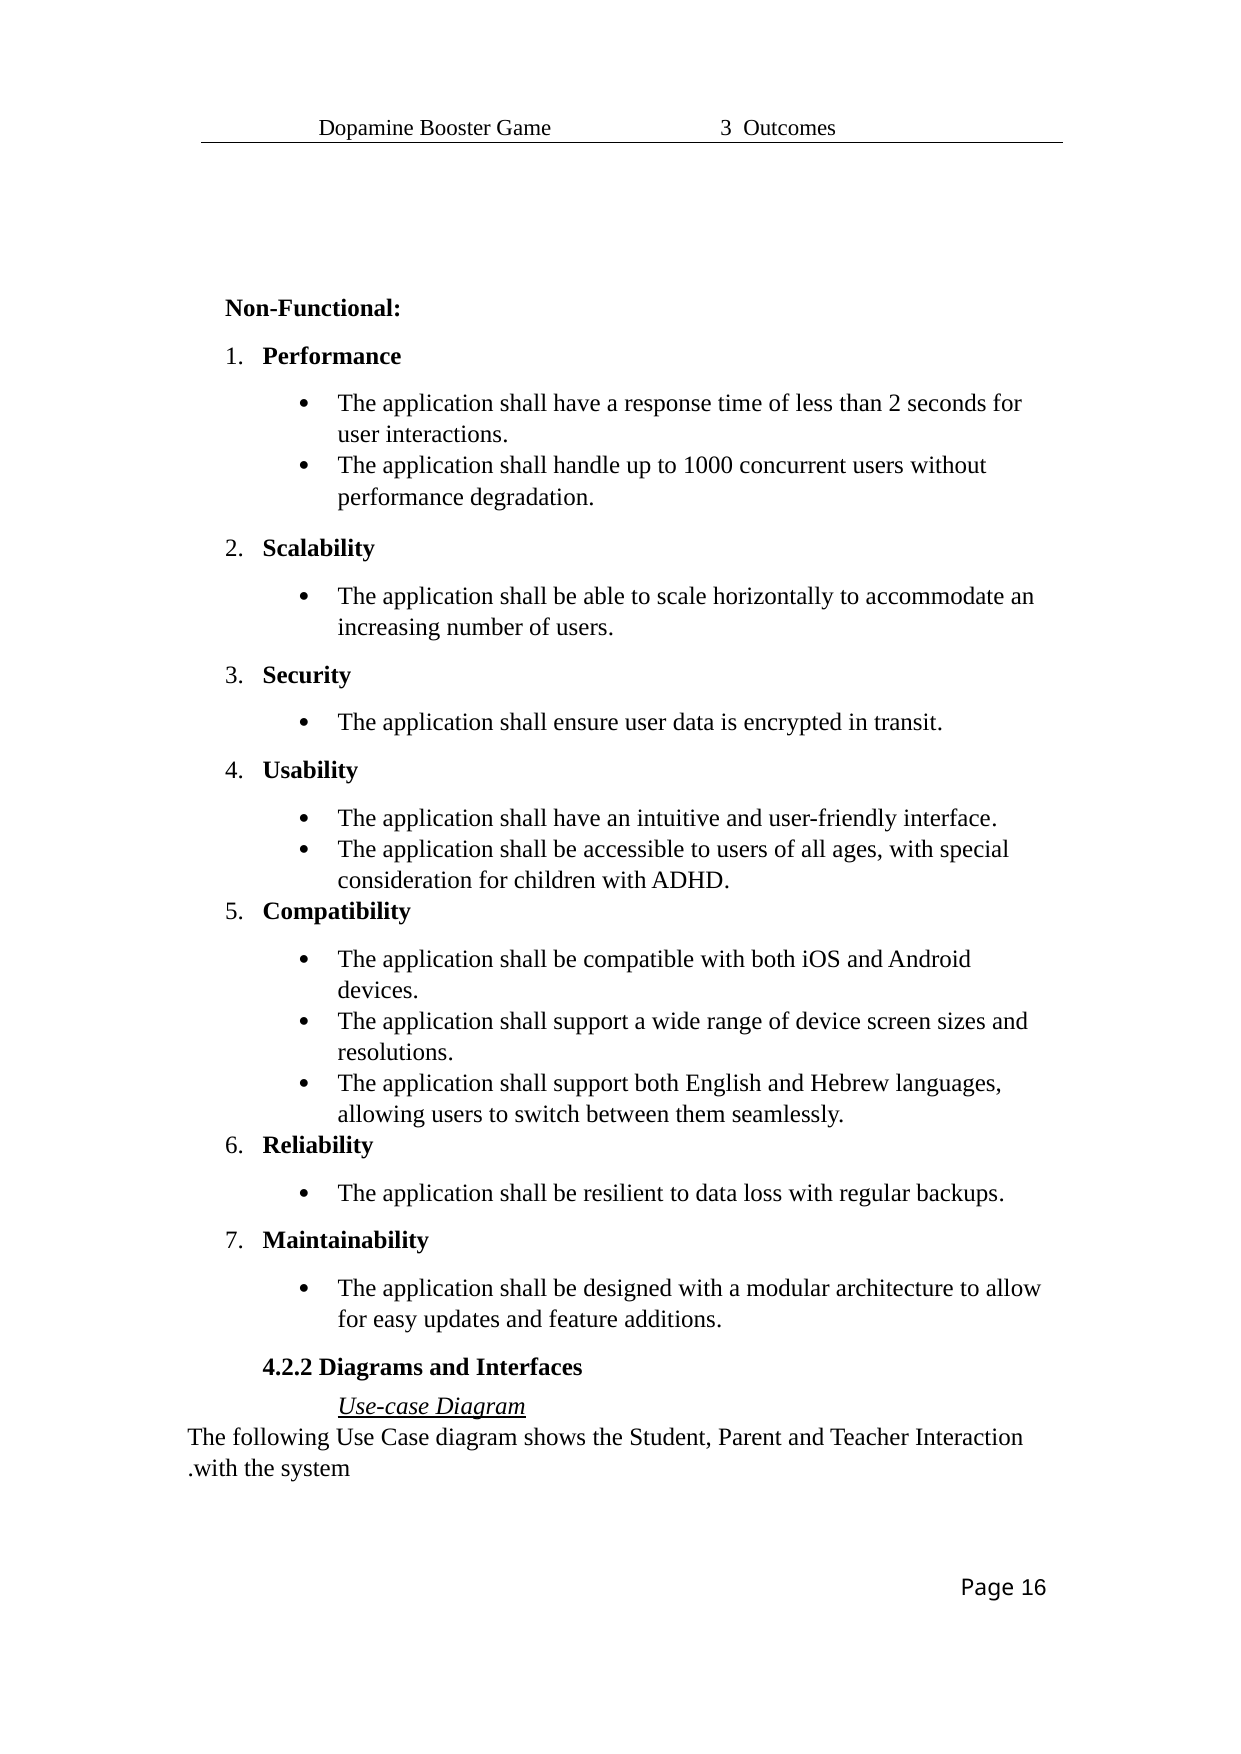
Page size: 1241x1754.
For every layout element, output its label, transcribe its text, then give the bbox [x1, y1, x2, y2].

list Maintainability [225, 1225, 1053, 1254]
list The application shall have an intuitive and user-friendly interface. [300, 803, 1053, 832]
list The application shall be compatible with both iOS and Android devices. [300, 944, 1053, 1003]
text Non-Functional: [187, 293, 1053, 322]
list The application shall be designed with a modular architecture to allow for easy updates and feature additions. [300, 1273, 1053, 1333]
list The application shall support a wide range of device screen sizes and resolutions. [300, 1006, 1053, 1066]
subtitle 4.2.2 Diagrams and Interfaces [187, 1352, 1053, 1381]
list Reliability [225, 1130, 1053, 1159]
list Performance [225, 341, 1053, 369]
list The application shall support both English and Hebrew languages, allowing users to switch between them seamlessly. [300, 1068, 1053, 1128]
list The application shall ensure user data is encrypted in transit. [300, 707, 1053, 736]
list The application shall be accessible to users of all ages, with special consideration for children with ADHD. [300, 834, 1053, 894]
list The application shall be resilient to data loss with regular backups. [300, 1178, 1053, 1206]
list The application shall be able to scale horizontally to accommodate an increasing number of users. [300, 581, 1053, 641]
list Usability [225, 755, 1053, 784]
list Compatibility [225, 896, 1053, 925]
list Scalability [225, 533, 1053, 562]
text The following Use Case diagram shows the Student, Parent and Teacher Interaction with the system. [187, 1422, 1053, 1482]
list The application shall have a response time of less than 2 seconds for user interactions. [300, 388, 1053, 448]
text Use-case Diagram [187, 1391, 1053, 1420]
list Security [225, 660, 1053, 688]
list The application shall handle up to 1000 concurrent users without performance degradation. [300, 451, 1053, 510]
